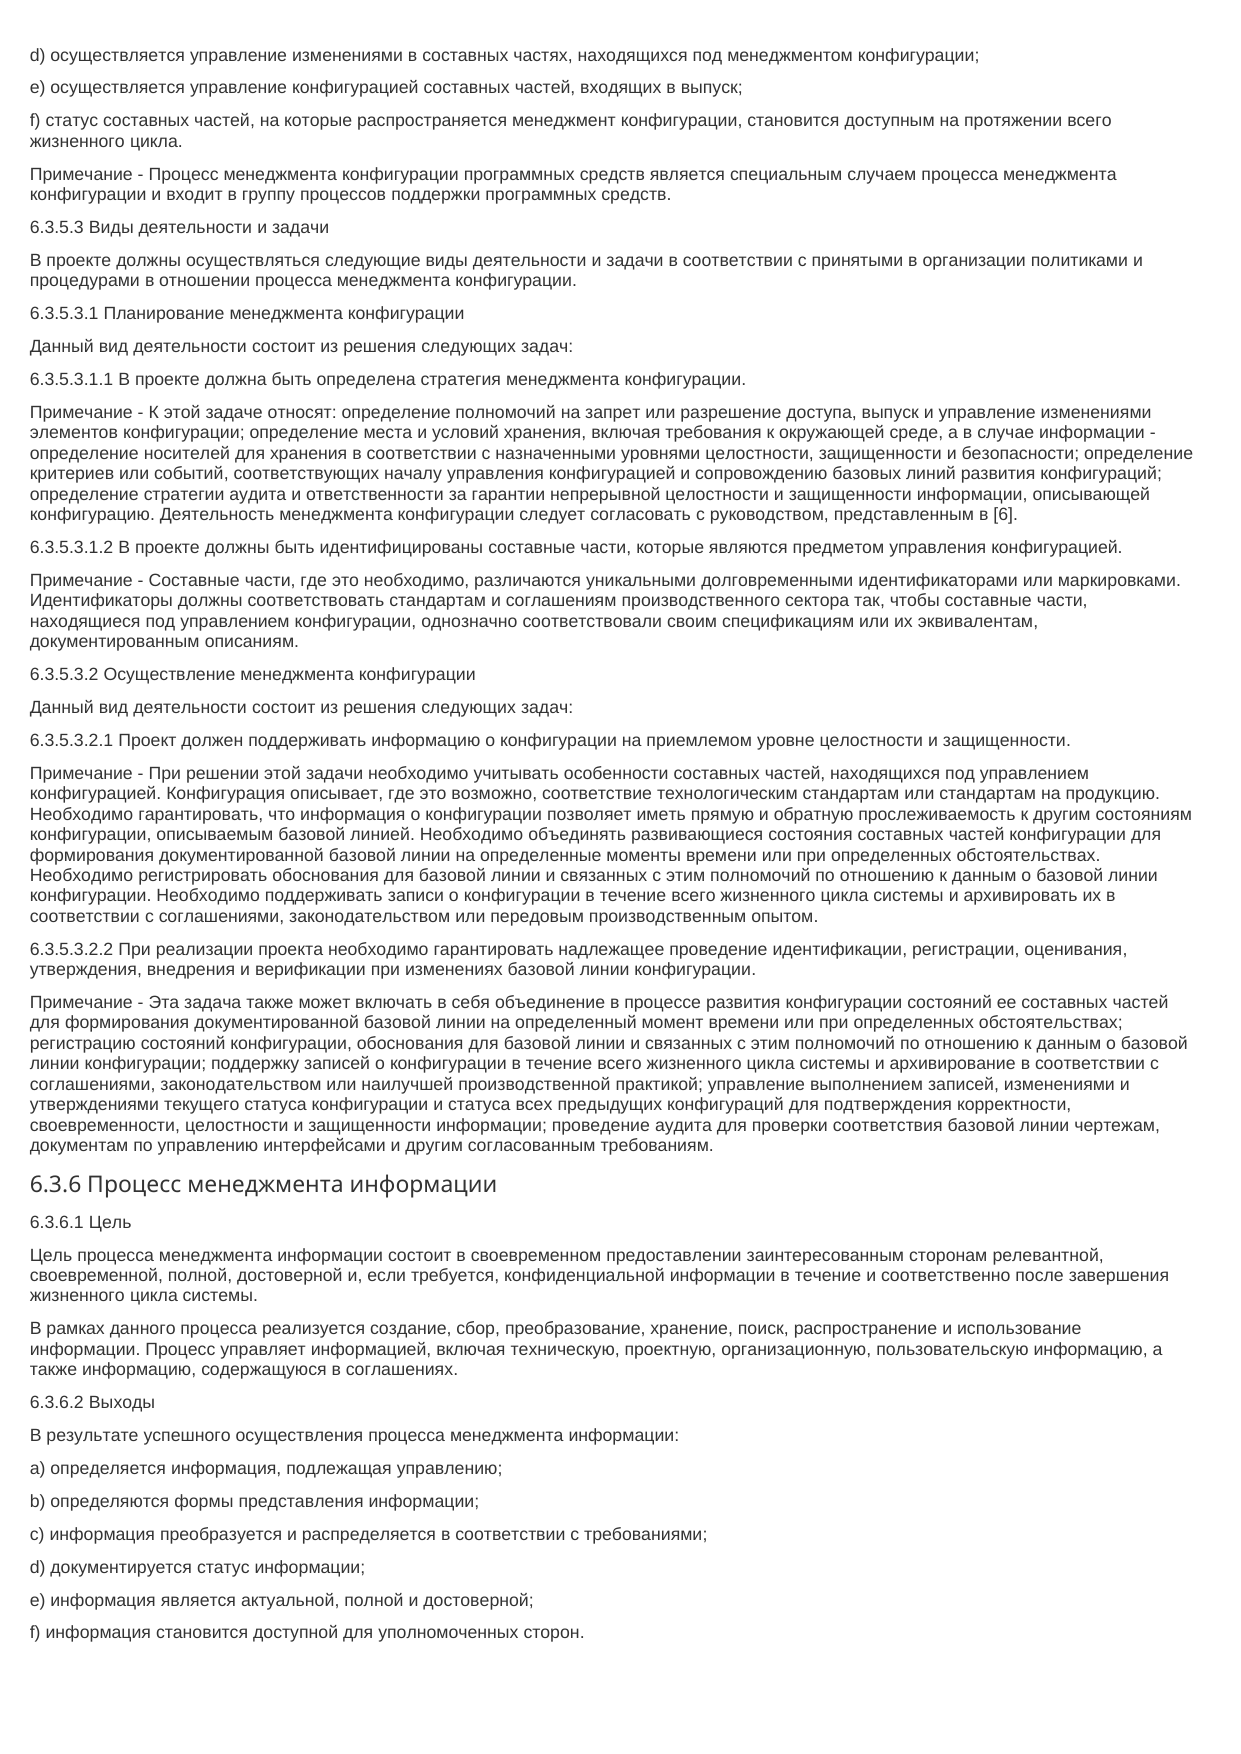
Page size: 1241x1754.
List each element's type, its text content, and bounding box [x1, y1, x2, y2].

text Данный вид деятельности состоит из решения следующих задач: [29, 697, 1196, 717]
text Примечание - К этой задаче относят: определение полномочий на запрет или разрешение доступа, выпуск и управление изменениями элементов конфигурации; определение места и условий хранения, включая требования к окружающей среде, а в случае информации - определение носителей для хранения в соответствии с назначенными уровнями целостности, защищенности и безопасности; определение критериев или событий, соответствующих началу управления конфигурацией и сопровождению базовых линий развития конфигураций; определение стратегии аудита и ответственности за гарантии непрерывной целостности и защищенности информации, описывающей конфигурацию. Деятельность менеджмента конфигурации следует согласовать с руководством, представленным в [6]. [29, 402, 1196, 524]
text Примечание - Эта задача также может включать в себя объединение в процессе развития конфигурации состояний ее составных частей для формирования документированной базовой линии на определенный момент времени или при определенных обстоятельствах; регистрацию состояний конфигурации, обоснования для базовой линии и связанных с этим полномочий по отношению к данным о базовой линии конфигурации; поддержку записей о конфигурации в течение всего жизненного цикла системы и архивирование в соответствии с соглашениями, законодательством или наилучшей производственной практикой; управление выполнением записей, изменениями и утверждениями текущего статуса конфигурации и статуса всех предыдущих конфигураций для подтверждения корректности, своевременности, целостности и защищенности информации; проведение аудита для проверки соответствия базовой линии чертежам, документам по управлению интерфейсами и другим согласованным требованиям. [29, 992, 1196, 1155]
text f) информация становится доступной для уполномоченных сторон. [29, 1622, 1196, 1643]
text 6.3.5.3 Виды деятельности и задачи [29, 217, 1196, 237]
text 6.3.5.3.1 Планирование менеджмента конфигурации [29, 303, 1196, 323]
text Данный вид деятельности состоит из решения следующих задач: [29, 336, 1196, 356]
text В проекте должны осуществляться следующие виды деятельности и задачи в соответствии с принятыми в организации политиками и процедурами в отношении процесса менеджмента конфигурации. [29, 250, 1196, 291]
text 6.3.5.3.1.1 В проекте должна быть определена стратегия менеджмента конфигурации. [29, 369, 1196, 389]
text f) статус составных частей, на которые распространяется менеджмент конфигурации, становится доступным на протяжении всего жизненного цикла. [29, 110, 1196, 151]
text d) документируется статус информации; [29, 1556, 1196, 1577]
text Примечание - Составные части, где это необходимо, различаются уникальными долговременными идентификаторами или маркировками. Идентификаторы должны соответствовать стандартам и соглашениям производственного сектора так, чтобы составные части, находящиеся под управлением конфигурации, однозначно соответствовали своим спецификациям или их эквивалентам, документированным описаниям. [29, 570, 1196, 651]
text 6.3.5.3.2.1 Проект должен поддерживать информацию о конфигурации на приемлемом уровне целостности и защищенности. [29, 730, 1196, 750]
text Примечание - При решении этой задачи необходимо учитывать особенности составных частей, находящихся под управлением конфигурацией. Конфигурация описывает, где это возможно, соответствие технологическим стандартам или стандартам на продукцию. Необходимо гарантировать, что информация о конфигурации позволяет иметь прямую и обратную прослеживаемость к другим состояниям конфигурации, описываемым базовой линией. Необходимо объединять развивающиеся состояния составных частей конфигурации для формирования документированной базовой линии на определенные моменты времени или при определенных обстоятельствах. Необходимо регистрировать обоснования для базовой линии и связанных с этим полномочий по отношению к данным о базовой линии конфигурации. Необходимо поддерживать записи о конфигурации в течение всего жизненного цикла системы и архивировать их в соответствии с соглашениями, законодательством или передовым производственным опытом. [29, 763, 1196, 926]
text e) осуществляется управление конфигурацией составных частей, входящих в выпуск; [29, 77, 1196, 98]
text 6.3.5.3.1.2 В проекте должны быть идентифицированы составные части, которые являются предметом управления конфигурацией. [29, 537, 1196, 557]
text 6.3.6.2 Выходы [29, 1392, 1196, 1412]
text d) осуществляется управление изменениями в составных частях, находящихся под менеджментом конфигурации; [29, 44, 1196, 65]
text В результате успешного осуществления процесса менеджмента информации: [29, 1425, 1196, 1445]
text b) определяются формы представления информации; [29, 1491, 1196, 1511]
text 6.3.6 Процесс менеджмента информации [29, 1168, 1196, 1199]
text c) информация преобразуется и распределяется в соответствии с требованиями; [29, 1523, 1196, 1544]
text 6.3.6.1 Цель [29, 1211, 1196, 1232]
text Цель процесса менеджмента информации состоит в своевременном предоставлении заинтересованным сторонам релевантной, своевременной, полной, достоверной и, если требуется, конфиденциальной информации в течение и соответственно после завершения жизненного цикла системы. [29, 1244, 1196, 1306]
text 6.3.5.3.2.2 При реализации проекта необходимо гарантировать надлежащее проведение идентификации, регистрации, оценивания, утверждения, внедрения и верификации при изменениях базовой линии конфигурации. [29, 938, 1196, 979]
text 6.3.5.3.2 Осуществление менеджмента конфигурации [29, 664, 1196, 684]
text Примечание - Процесс менеджмента конфигурации программных средств является специальным случаем процесса менеджмента конфигурации и входит в группу процессов поддержки программных средств. [29, 163, 1196, 204]
text e) информация является актуальной, полной и достоверной; [29, 1589, 1196, 1610]
text a) определяется информация, подлежащая управлению; [29, 1458, 1196, 1478]
text В рамках данного процесса реализуется создание, сбор, преобразование, хранение, поиск, распространение и использование информации. Процесс управляет информацией, включая техническую, проектную, организационную, пользовательскую информацию, а также информацию, содержащуюся в соглашениях. [29, 1318, 1196, 1379]
